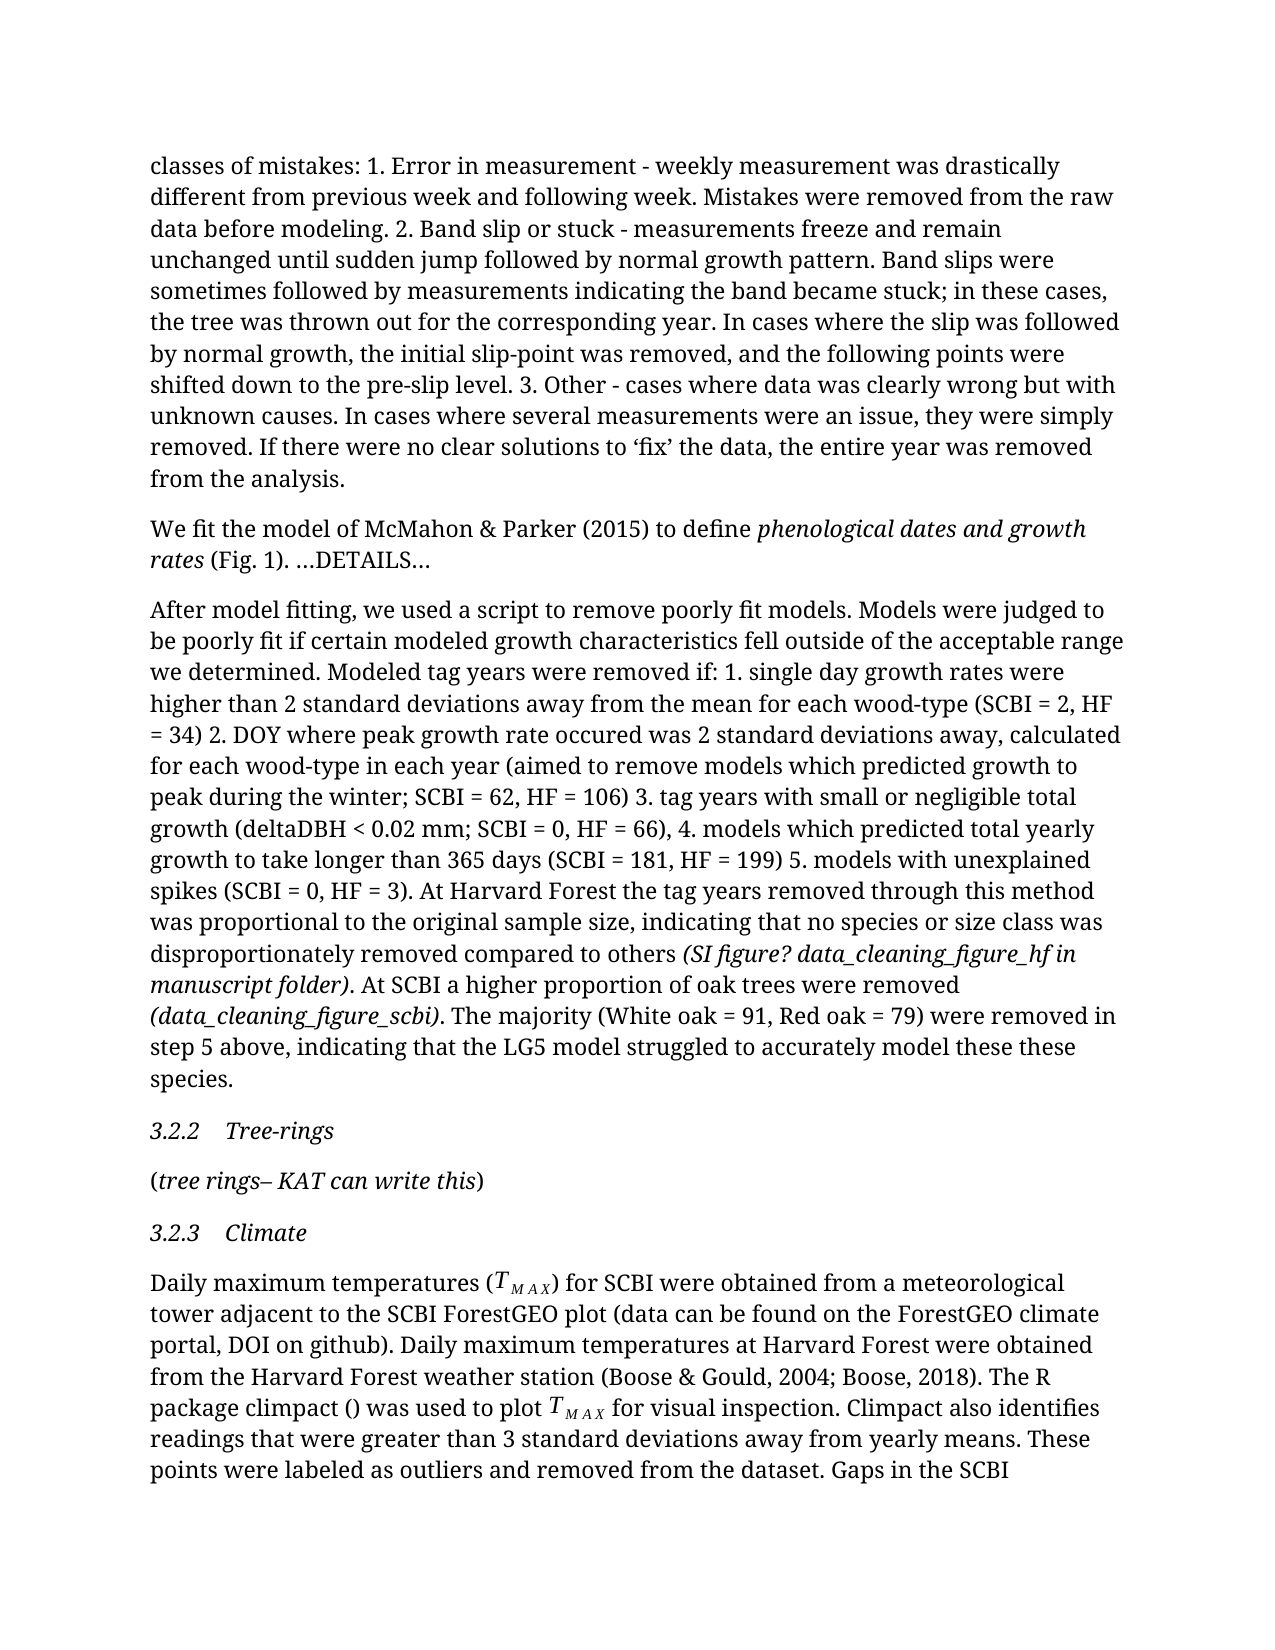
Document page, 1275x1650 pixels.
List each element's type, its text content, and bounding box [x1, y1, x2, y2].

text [150, 1267, 1125, 1486]
subtitle 3.2.2 Tree-rings [150, 1114, 1125, 1146]
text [150, 150, 1125, 494]
subtitle 3.2.3 Climate [150, 1217, 1125, 1248]
text (tree rings– KAT can write this) [150, 1164, 1125, 1196]
text After model fitting, we used a script to remove poorly fit models. Models were judged to be poorly fit if certain modeled growth characteristics fell outside of the acceptable range we determined. Modeled tag years were removed if: 1. single day growth rates were higher than 2 standard deviations away from the mean for each wood-type (SCBI = 2, HF = 34) 2. DOY where peak growth rate occured was 2 standard deviations away, calculated for each wood-type in each year (aimed to remove models which predicted growth to peak during the winter; SCBI = 62, HF = 106) 3. tag years with small or negligible total growth (deltaDBH < 0.02 mm; SCBI = 0, HF = 66), 4. models which predicted total yearly growth to take longer than 365 days (SCBI = 181, HF = 199) 5. models with unexplained spikes (SCBI = 0, HF = 3). At Harvard Forest the tag years removed through this method was proportional to the original sample size, indicating that no species or size class was disproportionately removed compared to others (SI figure? data_cleaning_figure_hf in manuscript folder). At SCBI a higher proportion of oak trees were removed (data_cleaning_figure_scbi). The majority (White oak = 91, Red oak = 79) were removed in step 5 above, indicating that the LG5 model struggled to accurately model these these species. [150, 594, 1125, 1094]
text We fit the model of McMahon & Parker (2015) to define phenological dates and growth rates (Fig. 1). …DETAILS… [150, 512, 1125, 575]
